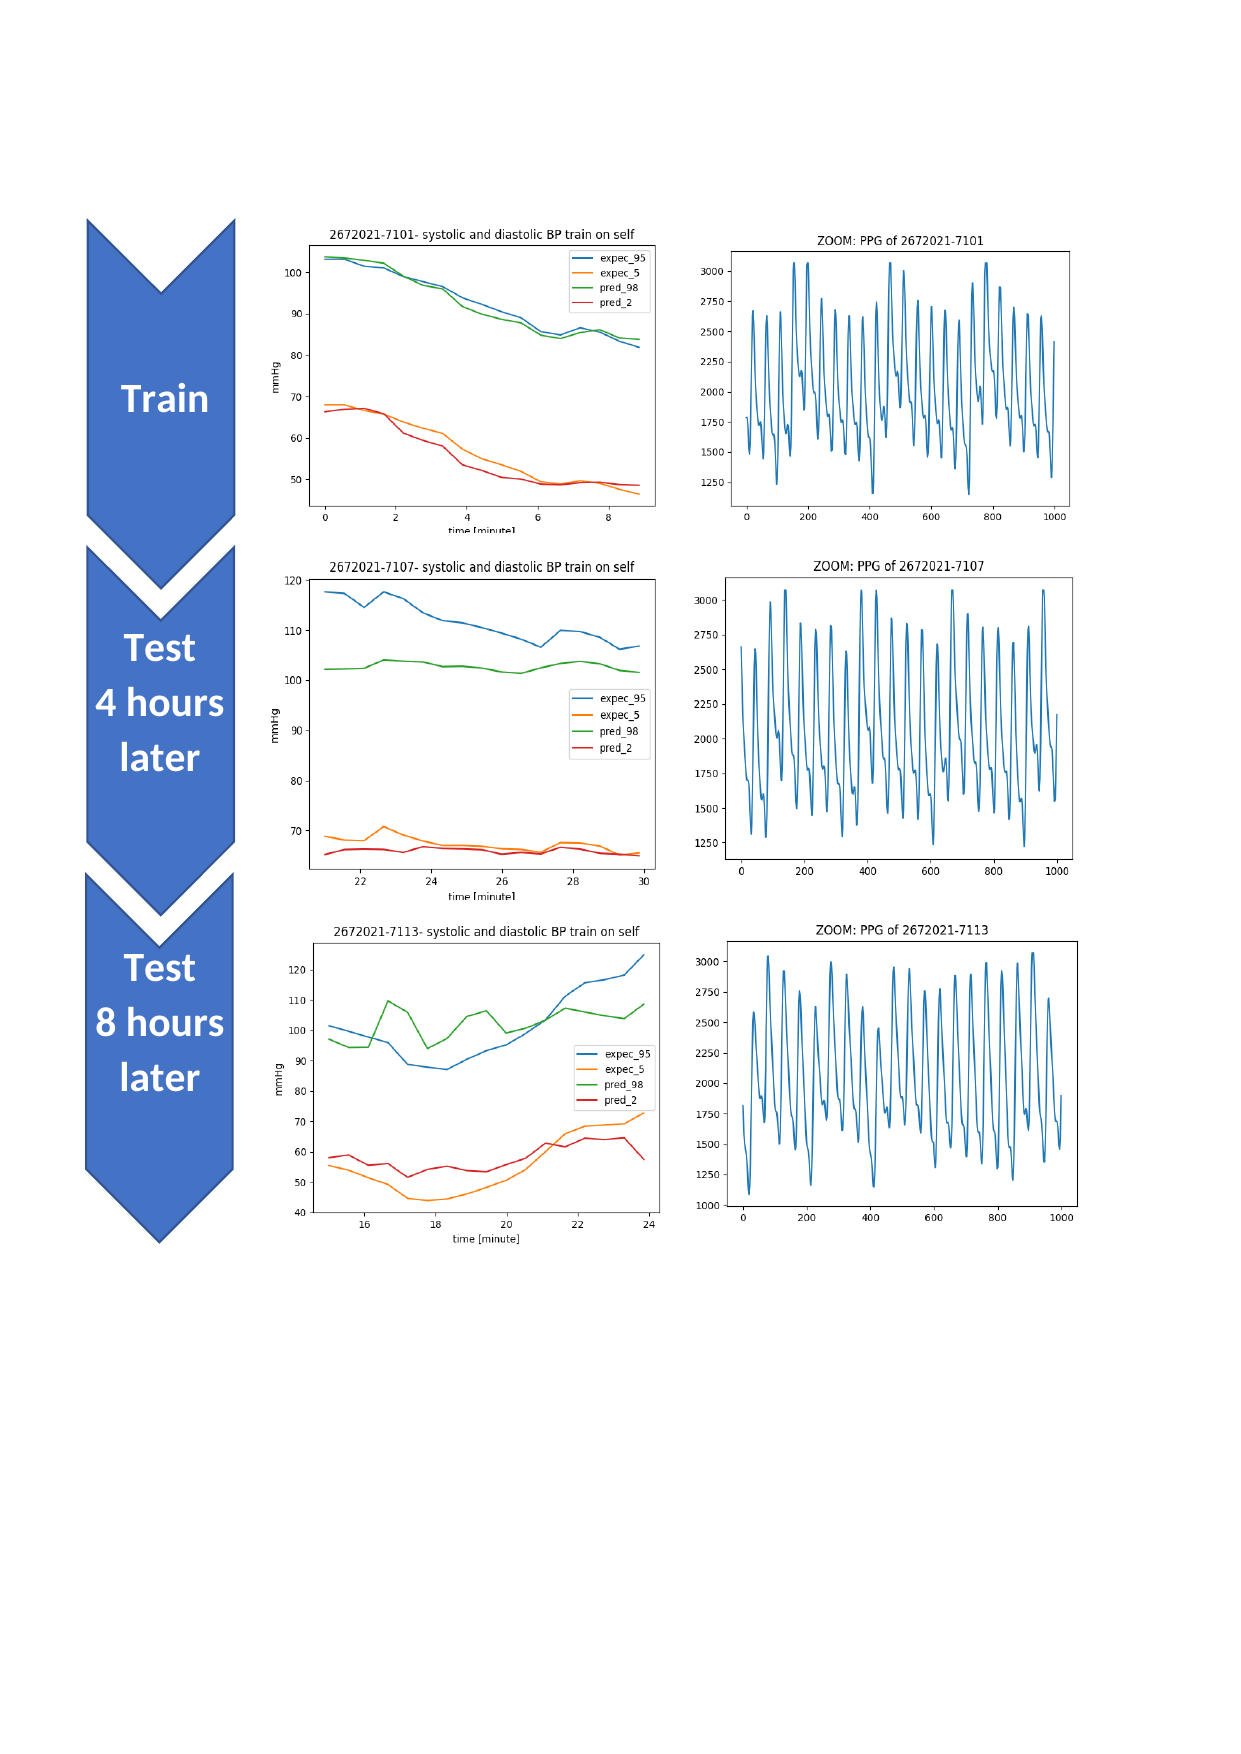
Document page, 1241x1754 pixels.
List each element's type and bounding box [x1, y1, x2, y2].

picture [253, 204, 1122, 1251]
